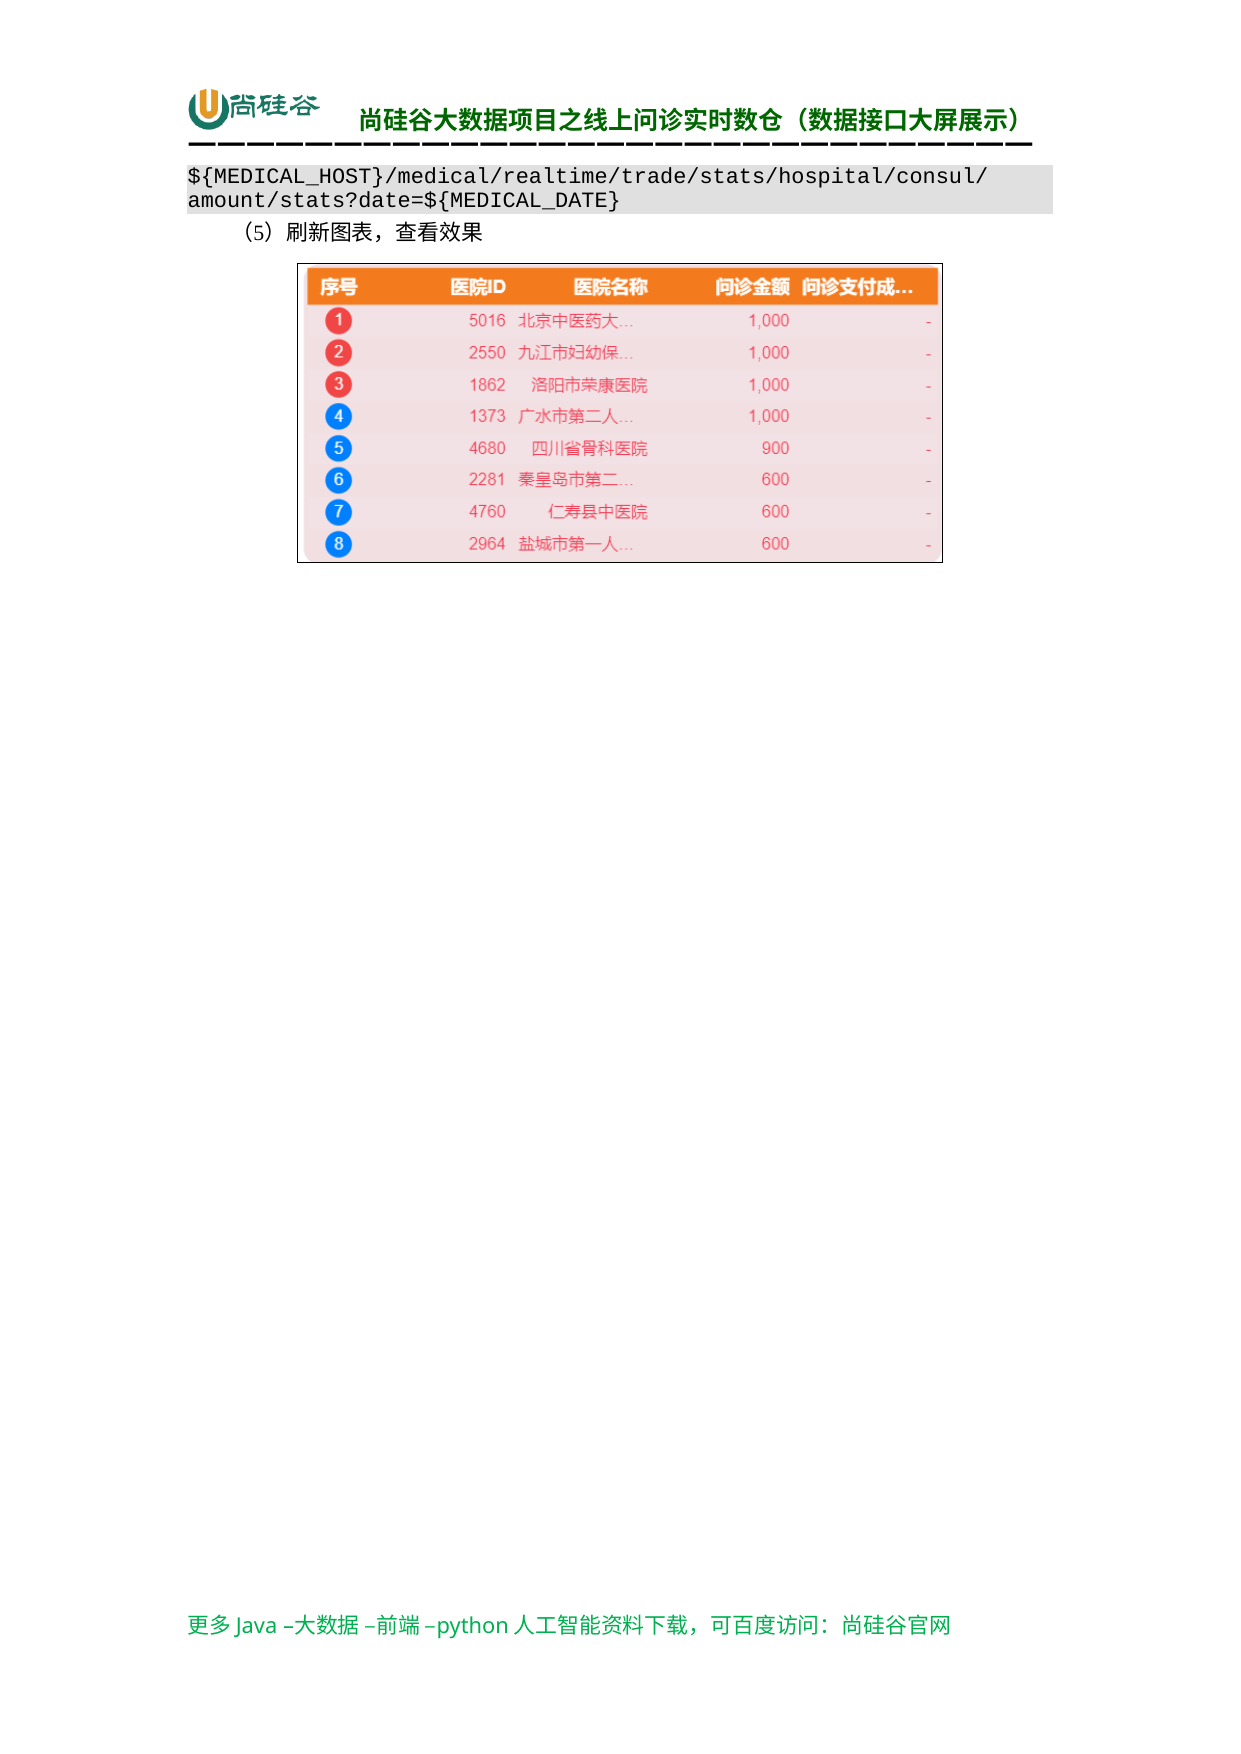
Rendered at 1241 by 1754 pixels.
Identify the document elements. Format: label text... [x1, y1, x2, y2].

picture [298, 264, 942, 562]
text （5）刷新图表，查看效果 [187, 214, 1053, 247]
text ${MEDICAL_HOST}/medical/realtime/trade/stats/hospital/consul/amount/stats?date=${MEDICAL_DATE} [187, 165, 1053, 214]
picture [187, 88, 320, 130]
